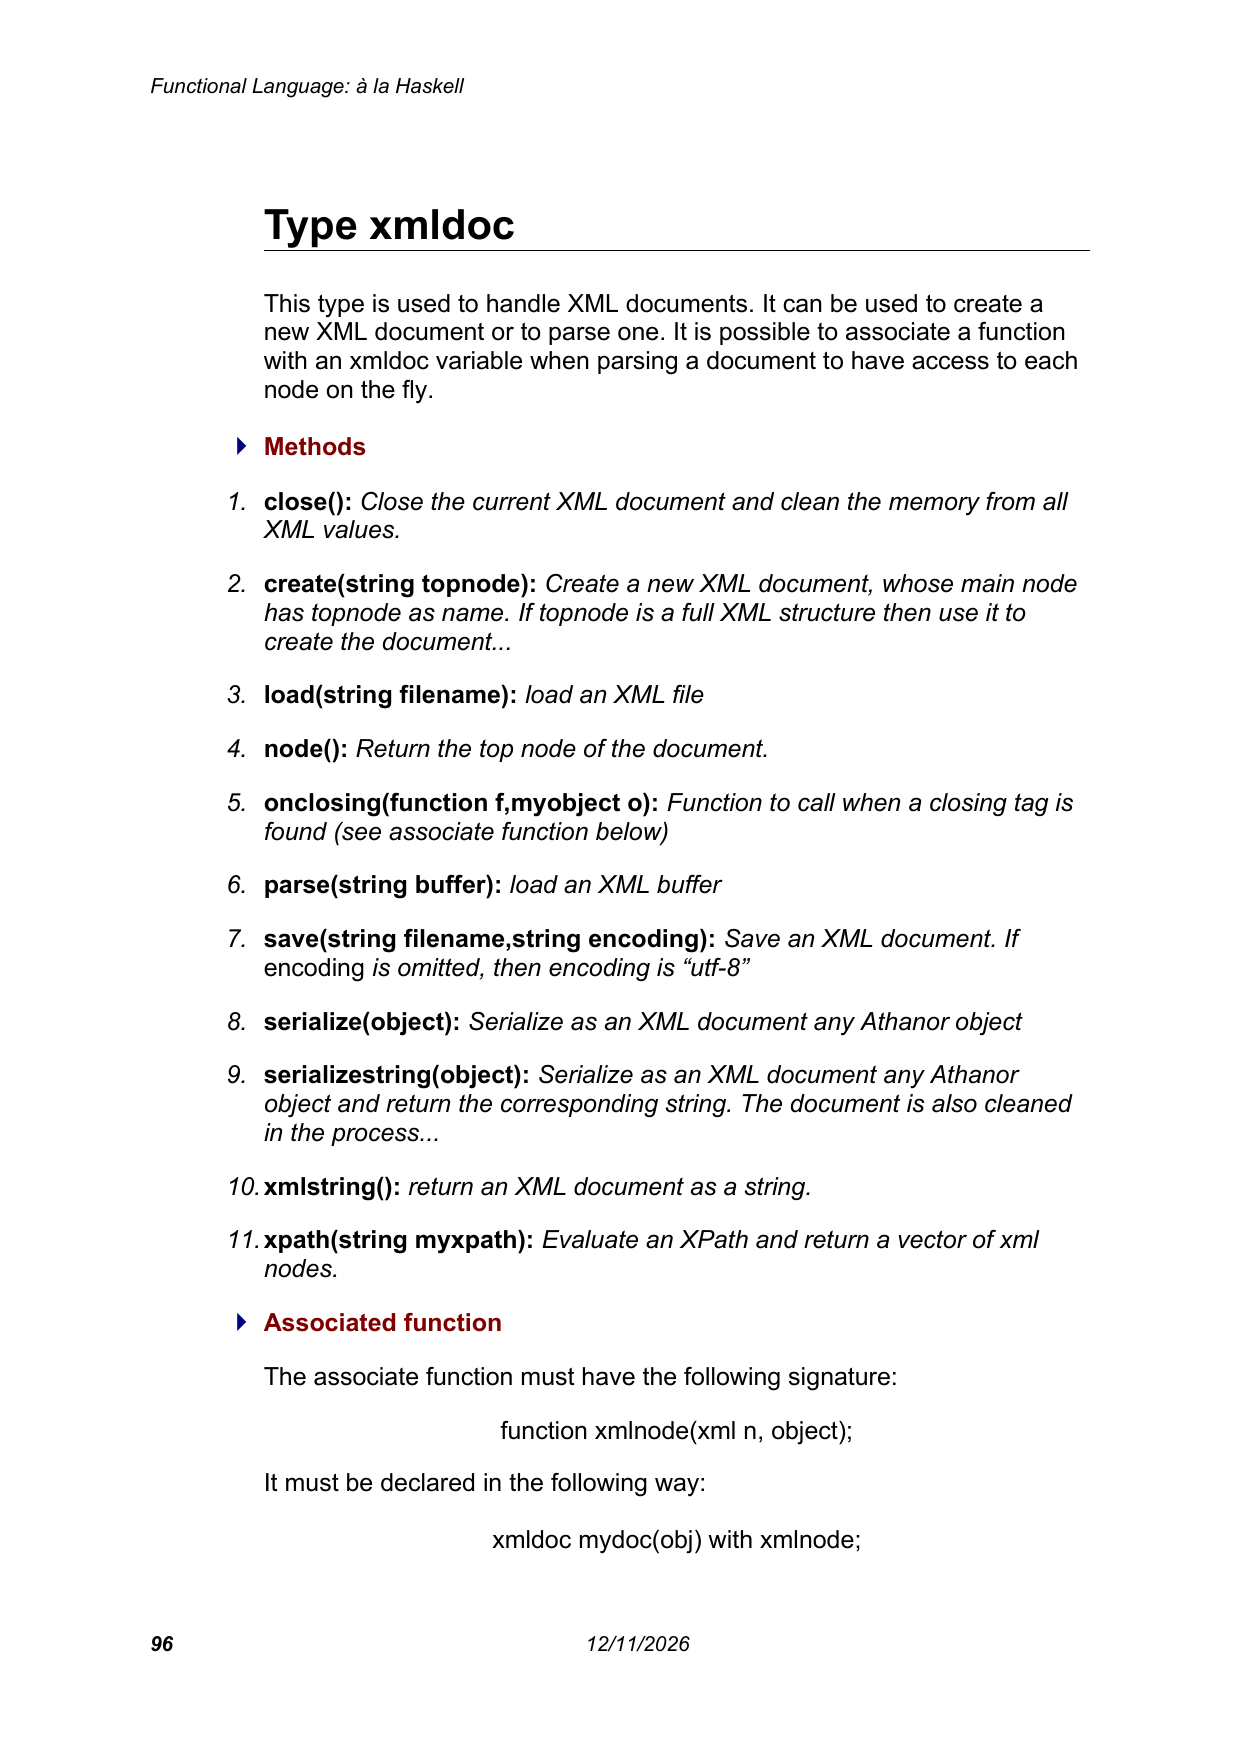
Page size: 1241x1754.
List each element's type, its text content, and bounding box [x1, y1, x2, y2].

list onclosing(function f,myobject o): Function to call when a closing tag is found (see associate function below) [226, 788, 1090, 845]
subtitle Type xmldoc [263, 200, 1090, 251]
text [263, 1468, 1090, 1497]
subtitle Methods [226, 432, 1090, 462]
text This type is used to handle XML documents. It can be used to create a new XML document or to parse one. It is possible to associate a function with an xmldoc variable when parsing a document to have access to each node on the fly. [263, 288, 1090, 403]
list parse(string buffer): load an XML buffer [226, 870, 1090, 899]
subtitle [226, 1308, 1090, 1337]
list load(string filename): load an XML file [226, 680, 1090, 709]
list close(): Close the current XML document and clean the memory from all XML values. [226, 487, 1090, 544]
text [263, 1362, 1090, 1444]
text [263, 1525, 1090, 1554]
list node(): Return the top node of the document. [226, 734, 1090, 763]
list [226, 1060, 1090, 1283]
list create(string topnode): Create a new XML document, whose main node has topnode as name. If topnode is a full XML structure then use it to create the document... [226, 569, 1090, 655]
list save(string filename,string encoding): Save an XML document. If encoding is omitted, then encoding is “utf-8” [226, 924, 1090, 982]
list serialize(object): Serialize as an XML document any Athanor object [226, 1007, 1090, 1035]
